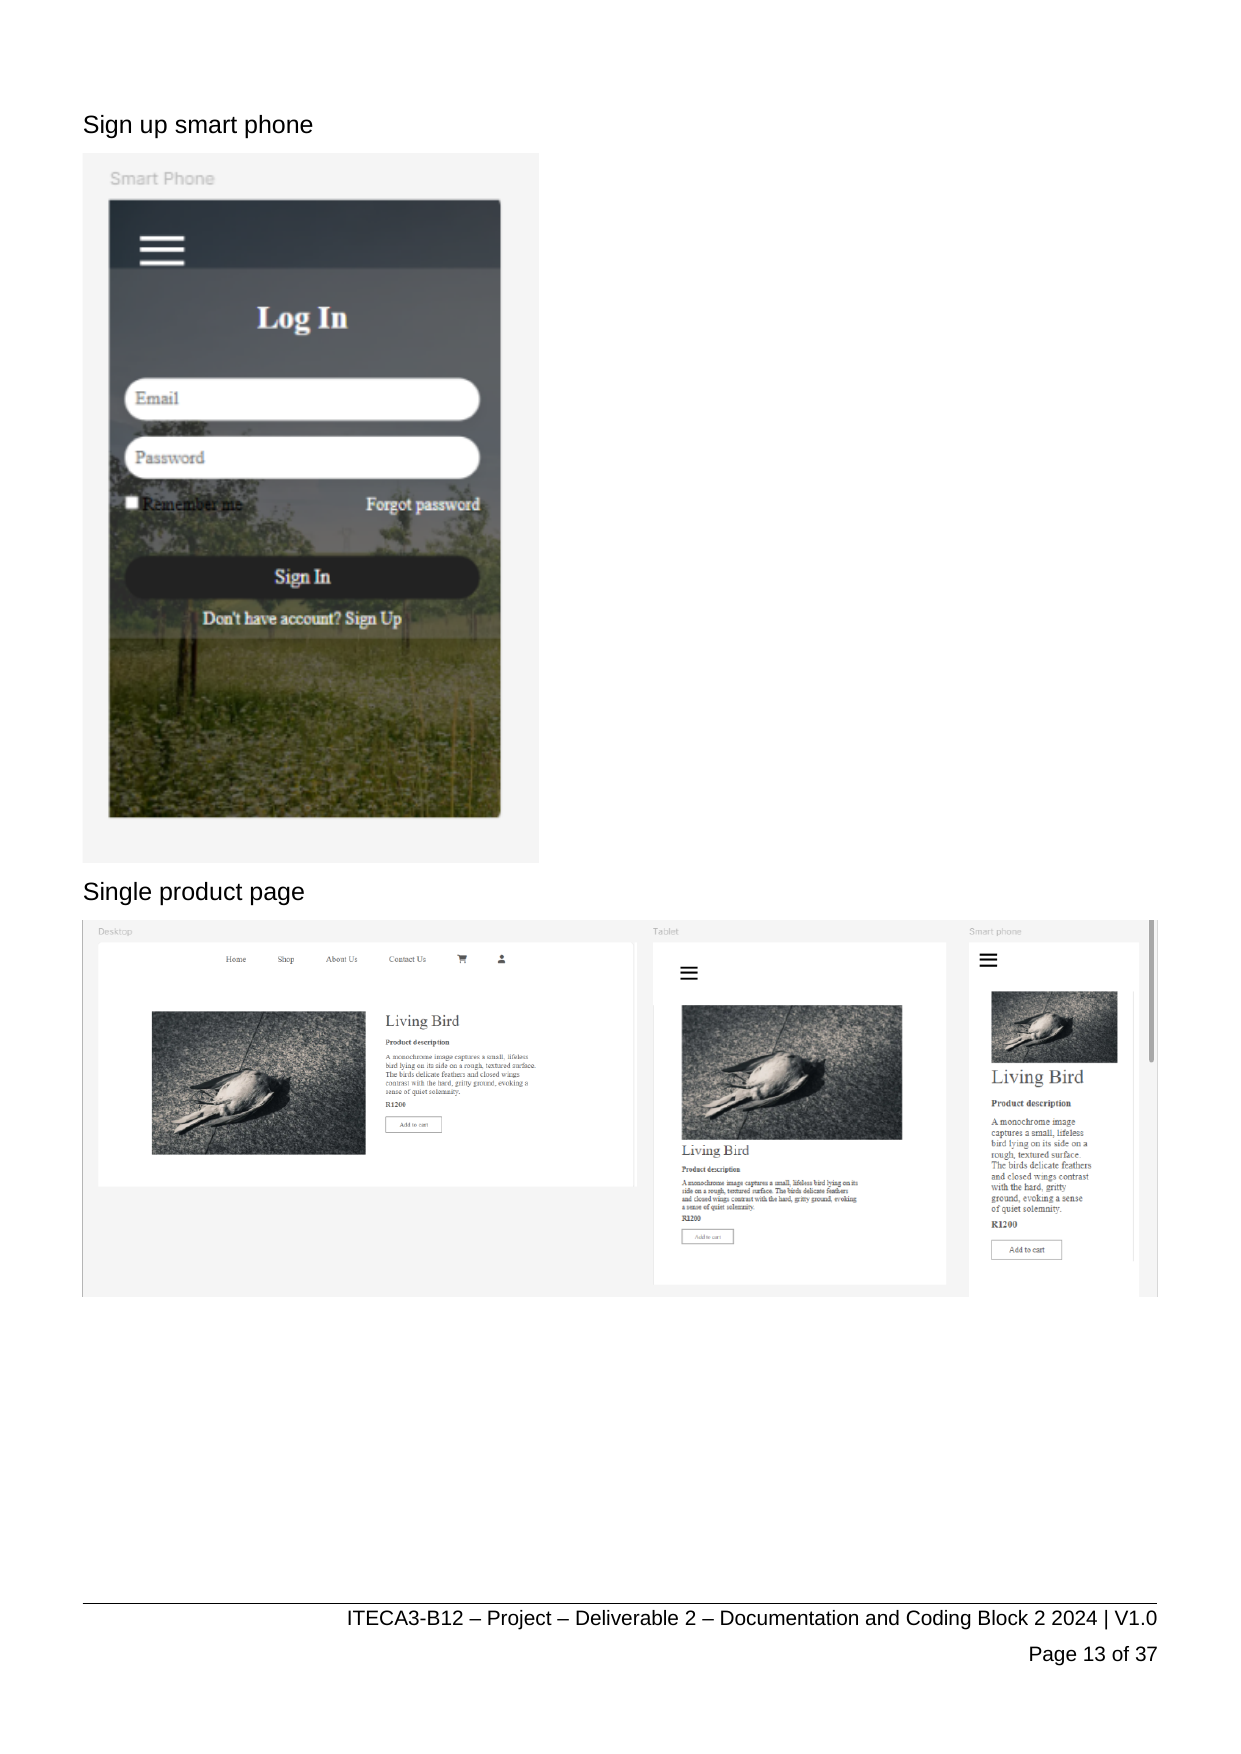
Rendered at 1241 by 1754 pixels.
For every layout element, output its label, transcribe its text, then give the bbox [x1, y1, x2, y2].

picture [82, 920, 1158, 1297]
picture [82, 153, 539, 863]
text Sign up smart phone [83, 110, 1157, 139]
text Single product page [83, 877, 1157, 906]
